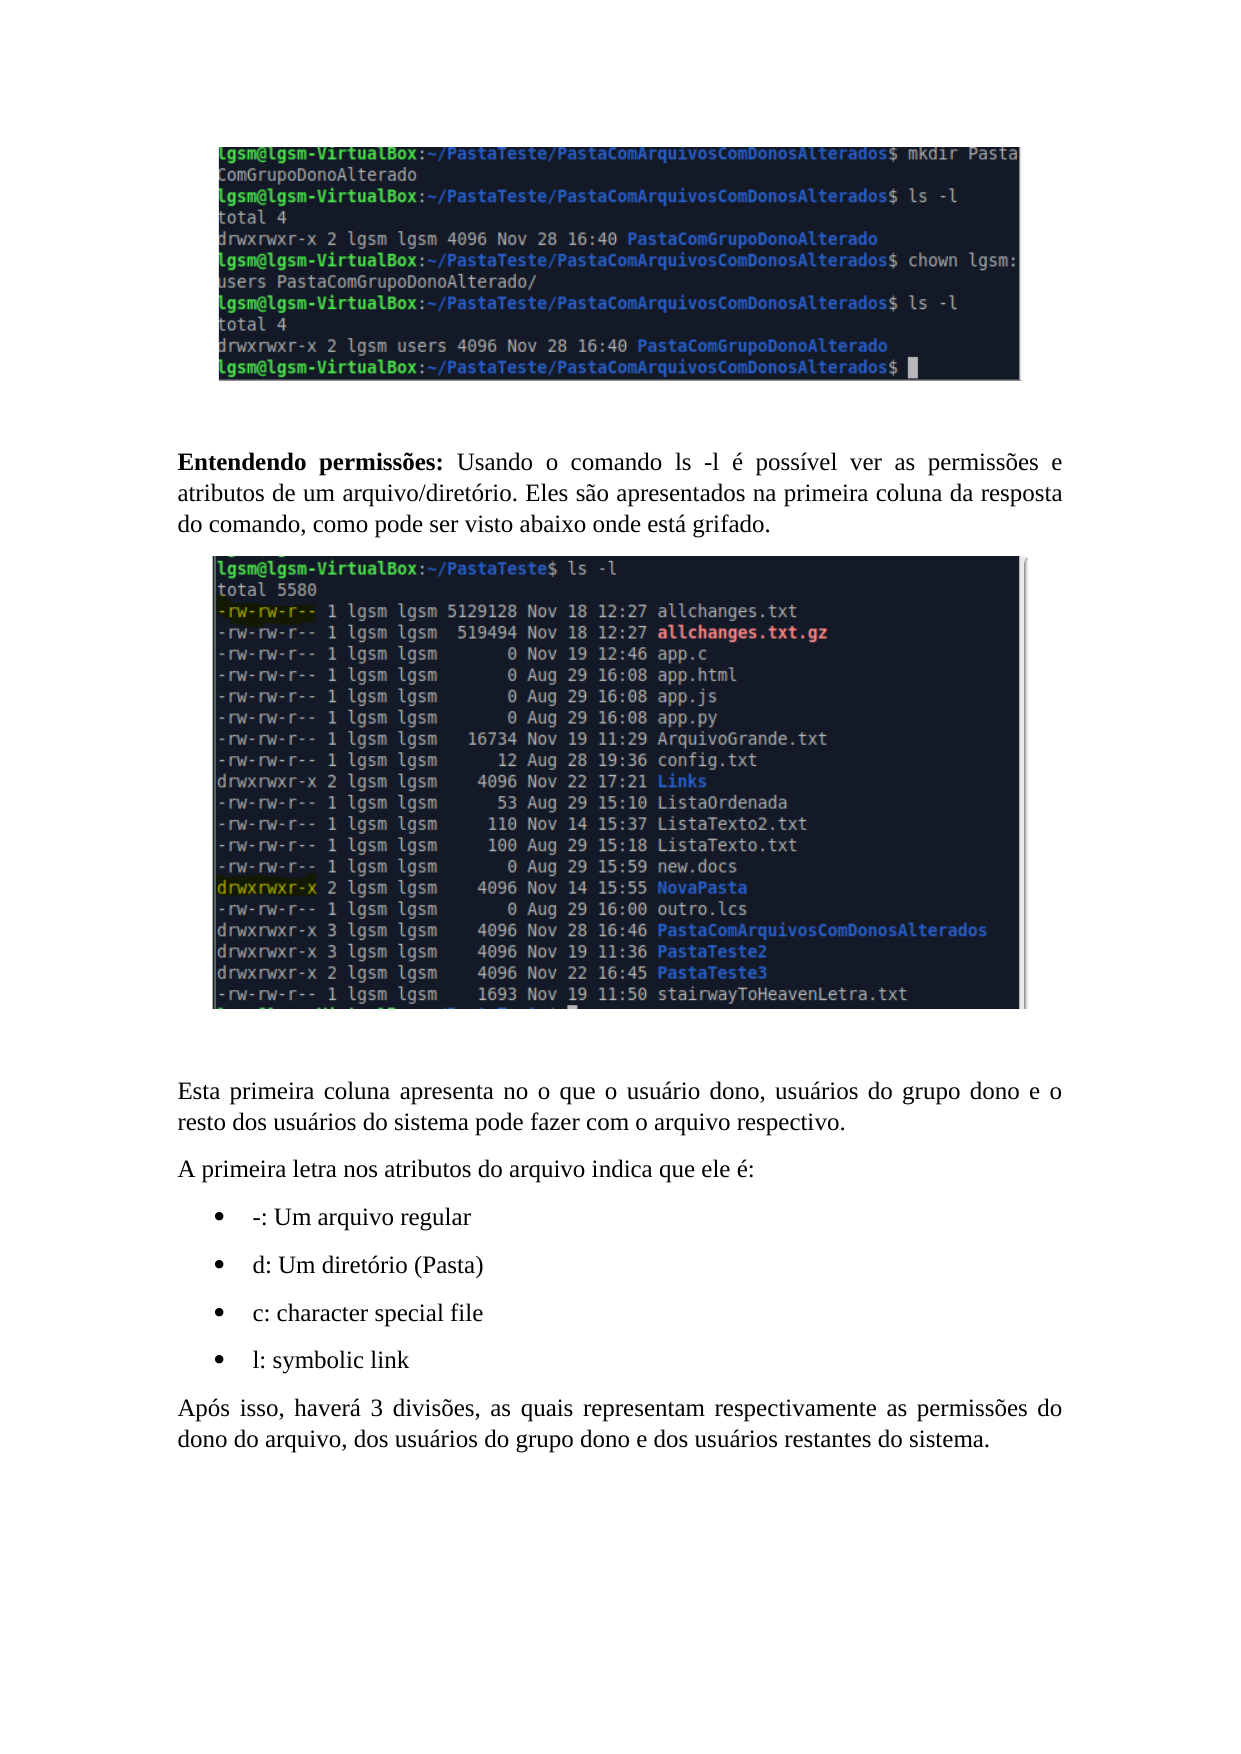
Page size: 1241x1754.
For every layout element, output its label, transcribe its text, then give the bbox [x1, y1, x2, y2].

list l: symbolic link [215, 1345, 1063, 1374]
list c: character special file [215, 1298, 1063, 1326]
text A primeira letra nos atributos do arquivo indica que ele é: [177, 1154, 1063, 1183]
list d: Um diretório (Pasta) [215, 1250, 1063, 1279]
list -: Um arquivo regular [215, 1202, 1063, 1231]
text Entendendo permissões: Usando o comando ls -l é possível ver as permissões e atributos de um arquivo/diretório. Eles são apresentados na primeira coluna da resposta do comando, como pode ser visto abaixo onde está grifado. [177, 447, 1063, 538]
picture [212, 556, 1028, 1009]
text Após isso, haverá 3 divisões, as quais representam respectivamente as permissões do dono do arquivo, dos usuários do grupo dono e dos usuários restantes do sistema. [177, 1393, 1063, 1453]
text Esta primeira coluna apresenta no o que o usuário dono, usuários do grupo dono e o resto dos usuários do sistema pode fazer com o arquivo respectivo. [177, 1076, 1063, 1136]
picture [218, 147, 1022, 381]
